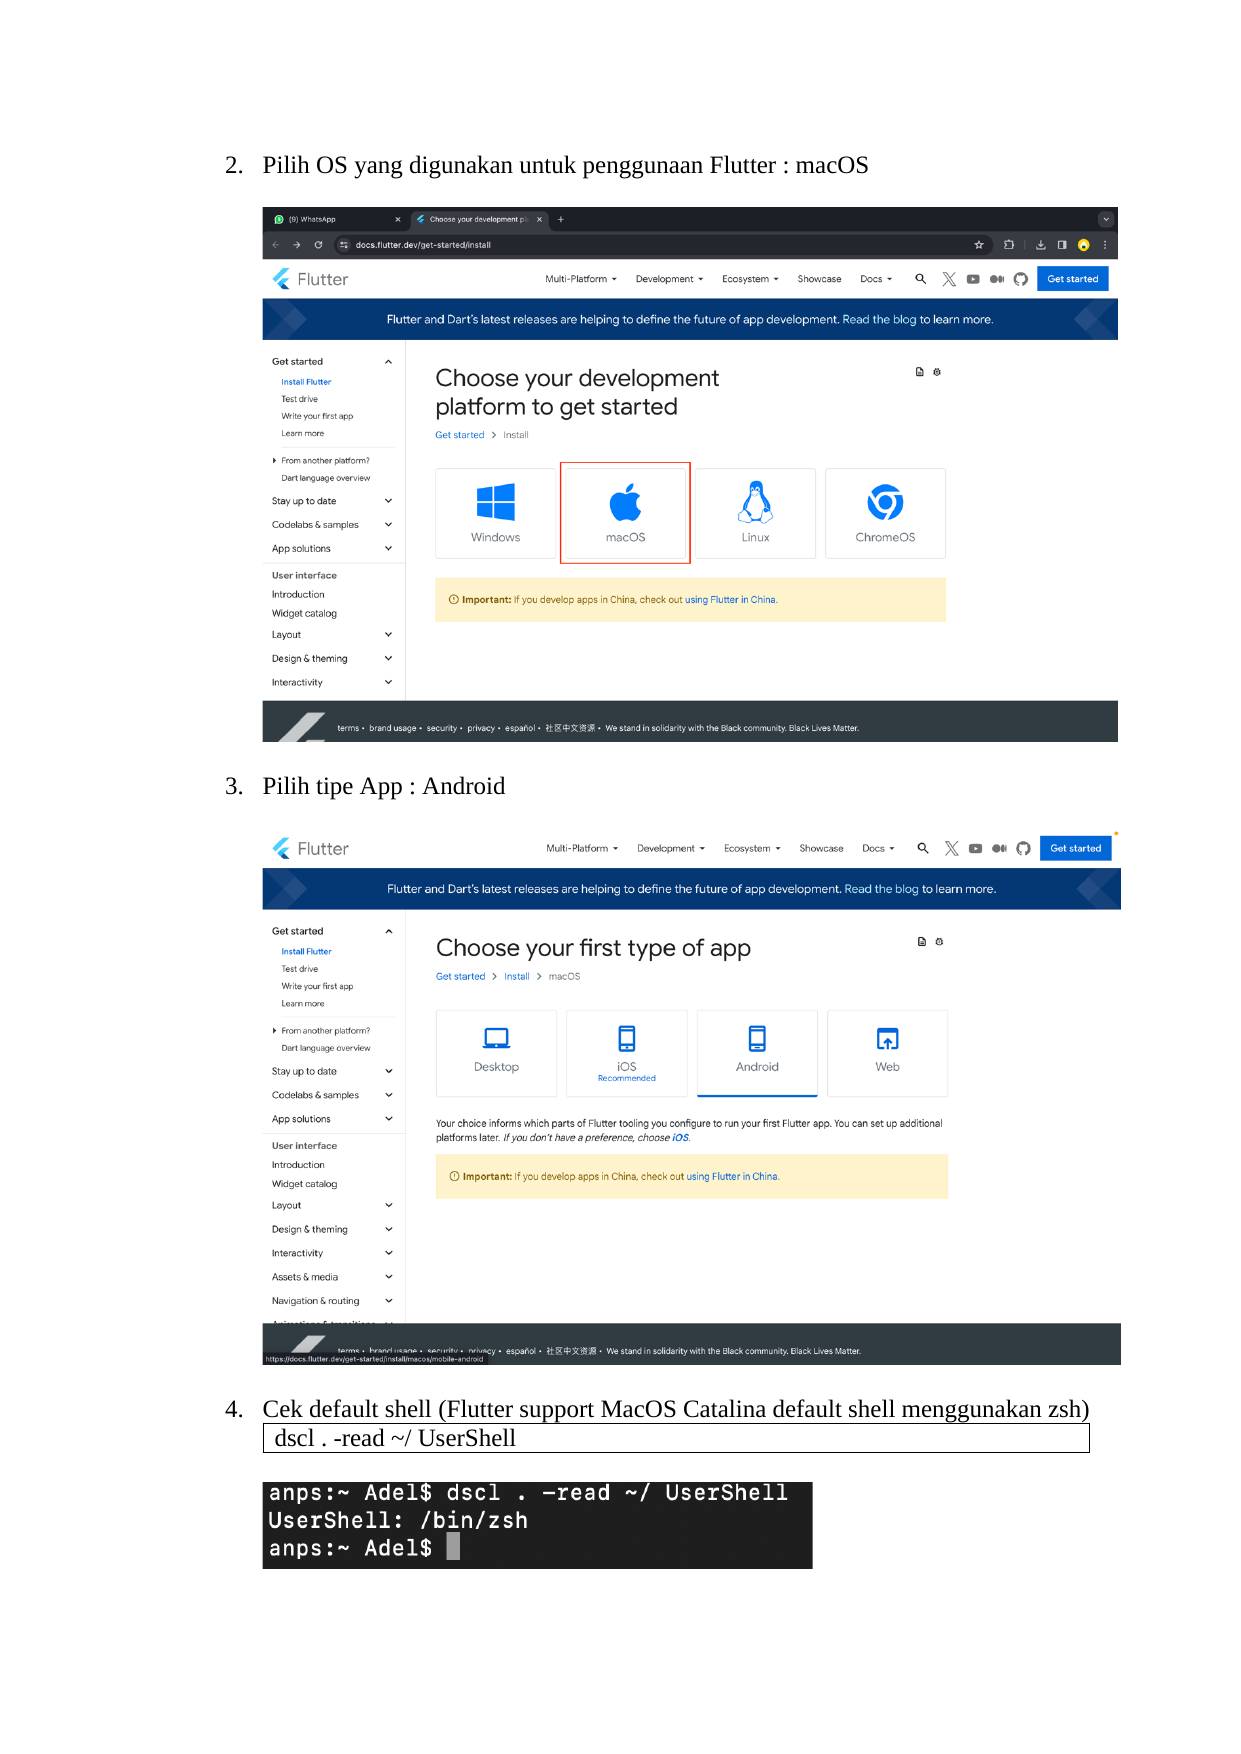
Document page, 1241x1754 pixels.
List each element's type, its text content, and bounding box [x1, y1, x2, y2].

table_header dscl . -read ~/ UserShell [264, 1424, 1089, 1452]
list Pilih tipe App : Android [225, 771, 1090, 799]
picture [262, 207, 1118, 742]
picture [262, 828, 1121, 1365]
list Cek default shell (Flutter support MacOS Catalina default shell menggunakan zsh) [225, 1394, 1090, 1422]
list Pilih OS yang digunakan untuk penggunaan Flutter : macOS [225, 150, 1090, 179]
picture [262, 1482, 813, 1569]
